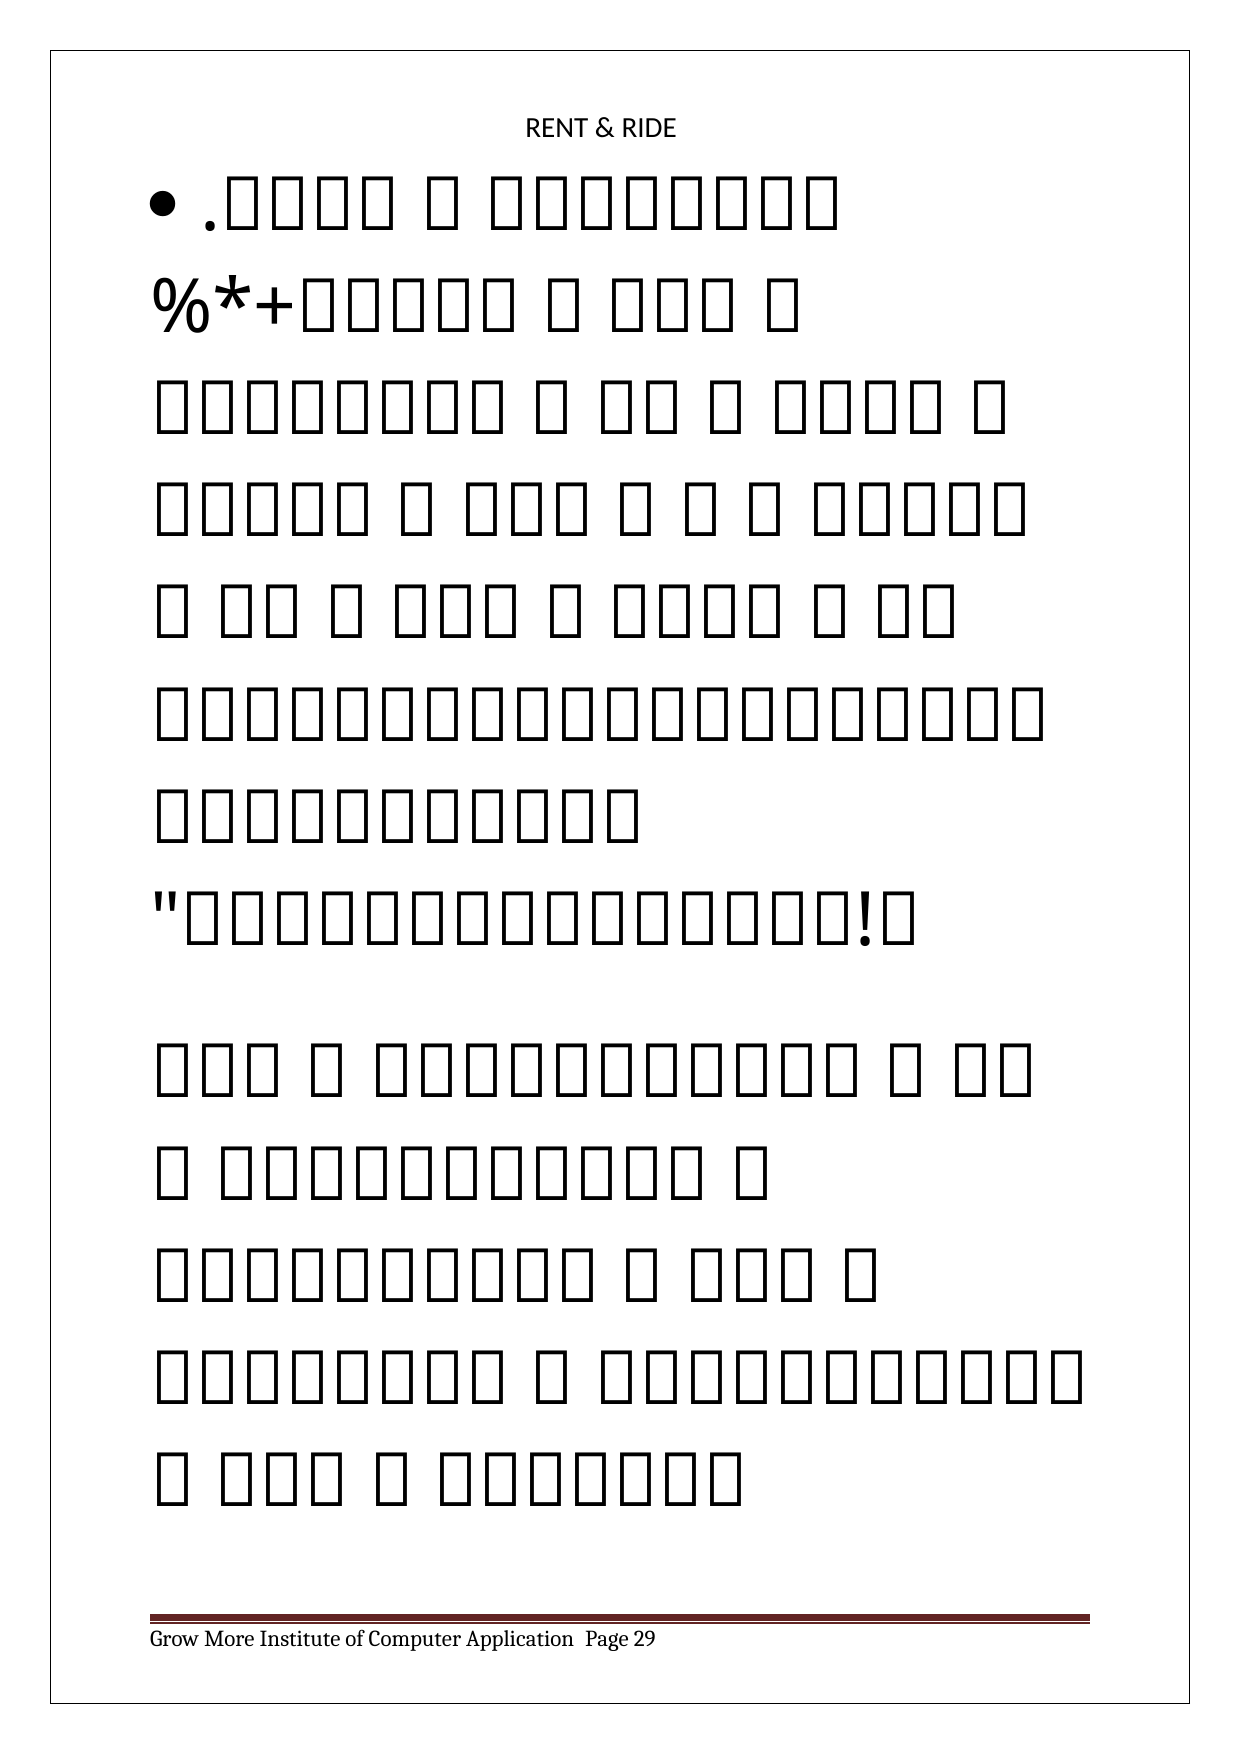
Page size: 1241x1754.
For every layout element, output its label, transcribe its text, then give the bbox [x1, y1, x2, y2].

text  "! [150, 661, 1090, 967]
text                    [150, 1018, 1090, 1529]
text .  %*+                         [150, 150, 1090, 661]
